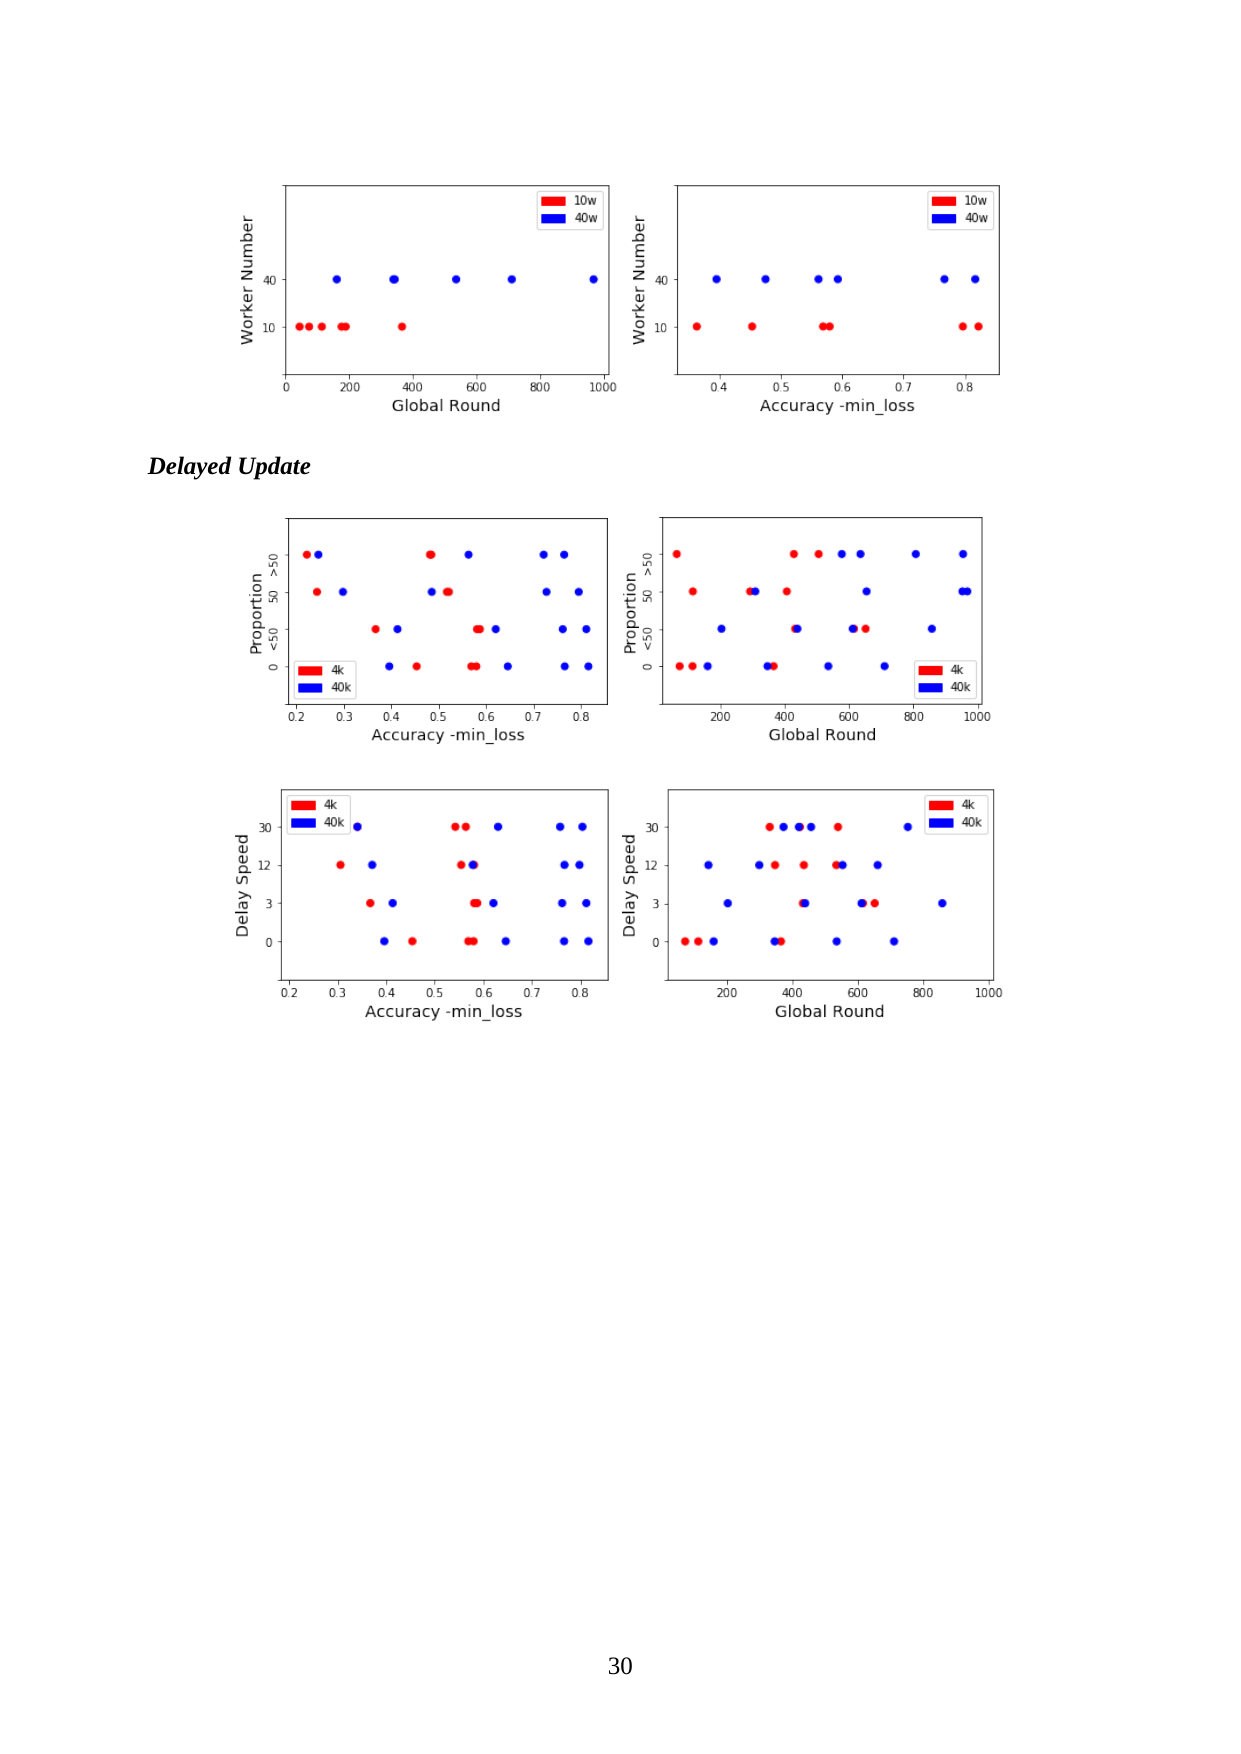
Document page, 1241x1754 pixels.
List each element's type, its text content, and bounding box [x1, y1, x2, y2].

text Delayed Update [148, 451, 1092, 480]
picture [233, 177, 1007, 423]
picture [228, 781, 1012, 1029]
picture [240, 509, 1000, 752]
